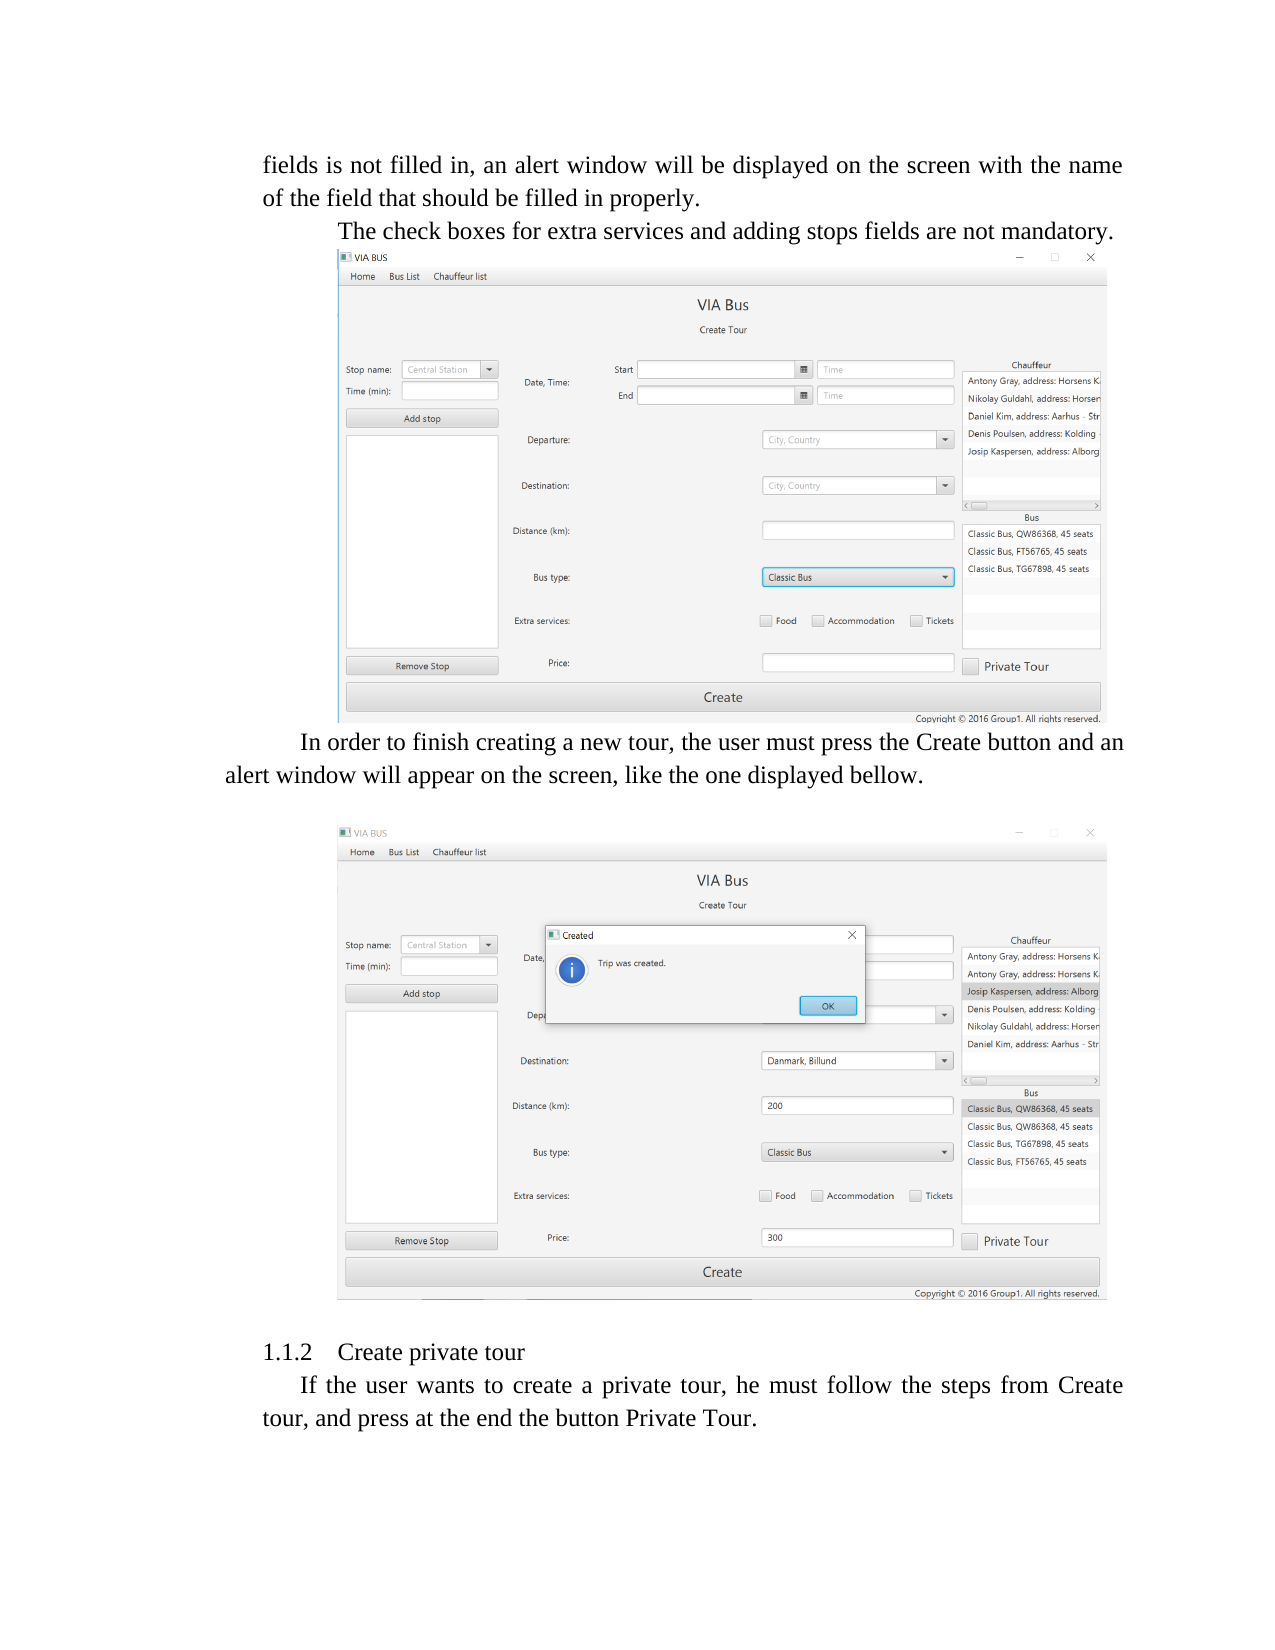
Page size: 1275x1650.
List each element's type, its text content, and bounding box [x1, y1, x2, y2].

list The check boxes for extra services and adding stops fields are not mandatory. [337, 216, 1125, 245]
list Create private tour [262, 1337, 1125, 1366]
list In order to finish creating a new tour, the user must press the Create button and an alert window will appear on the screen, like the one displayed bellow. [225, 727, 1125, 788]
list If the user wants to create a private tour, he must follow the steps from Create tour, and press at the end the button Private Tour. [262, 1370, 1125, 1432]
picture [337, 249, 1108, 723]
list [262, 150, 1125, 212]
picture [337, 825, 1108, 1300]
